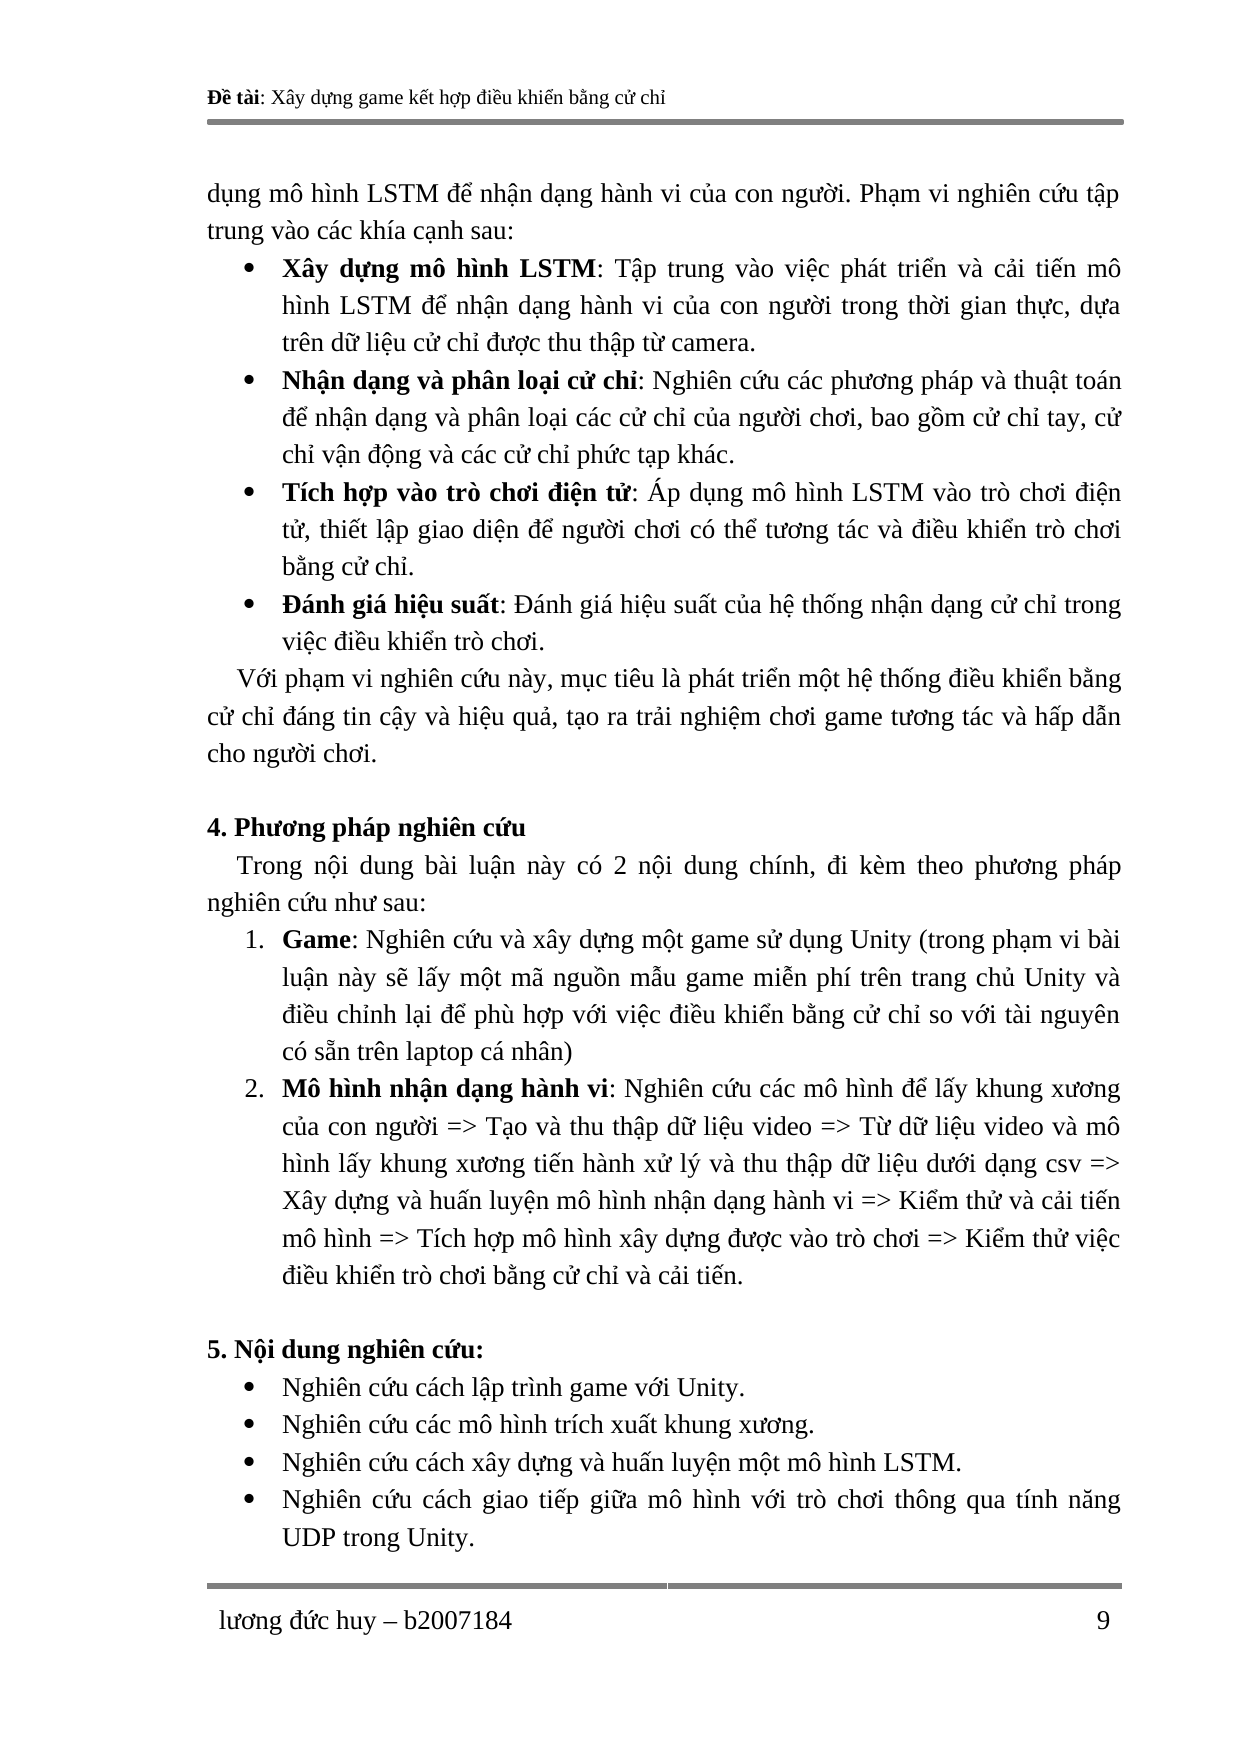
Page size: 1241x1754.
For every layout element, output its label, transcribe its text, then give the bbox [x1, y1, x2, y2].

text Với phạm vi nghiên cứu này, mục tiêu là phát triển một hệ thống điều khiển bằng cử chỉ đáng tin cậy và hiệu quả, tạo ra trải nghiệm chơi game tương tác và hấp dẫn cho người chơi. [207, 662, 1122, 768]
list Đánh giá hiệu suất: Đánh giá hiệu suất của hệ thống nhận dạng cử chỉ trong việc điều khiển trò chơi. [244, 588, 1122, 656]
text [207, 177, 1122, 246]
list Nghiên cứu cách xây dựng và huấn luyện một mô hình LSTM. [244, 1446, 1122, 1477]
text Trong nội dung bài luận này có 2 nội dung chính, đi kèm theo phương pháp nghiên cứu như sau: [207, 849, 1122, 917]
list Nhận dạng và phân loại cử chỉ: Nghiên cứu các phương pháp và thuật toán để nhận dạng và phân loại các cử chỉ của người chơi, bao gồm cử chỉ tay, cử chỉ vận động và các cử chỉ phức tạp khác. [244, 364, 1122, 469]
list Mô hình nhận dạng hành vi: Nghiên cứu các mô hình để lấy khung xương của con người => Tạo và thu thập dữ liệu video => Từ dữ liệu video và mô hình lấy khung xương tiến hành xử lý và thu thập dữ liệu dưới dạng csv => Xây dựng và huấn luyện mô hình nhận dạng hành vi => Kiểm thử và cải tiến mô hình => Tích hợp mô hình xây dựng được vào trò chơi => Kiểm thử việc điều khiển trò chơi bằng cử chỉ và cải tiến. [244, 1073, 1122, 1290]
subtitle 5. Nội dung nghiên cứu: [207, 1334, 1122, 1365]
list Nghiên cứu cách giao tiếp giữa mô hình với trò chơi thông qua tính năng UDP trong Unity. [244, 1483, 1122, 1552]
list Tích hợp vào trò chơi điện tử: Áp dụng mô hình LSTM vào trò chơi điện tử, thiết lập giao diện để người chơi có thể tương tác và điều khiển trò chơi bằng cử chỉ. [244, 476, 1122, 582]
list Xây dựng mô hình LSTM: Tập trung vào việc phát triển và cải tiến mô hình LSTM để nhận dạng hành vi của con người trong thời gian thực, dựa trên dữ liệu cử chỉ được thu thập từ camera. [244, 252, 1122, 358]
list Game: Nghiên cứu và xây dựng một game sử dụng Unity (trong phạm vi bài luận này sẽ lấy một mã nguồn mẫu game miễn phí trên trang chủ Unity và điều chỉnh lại để phù hợp với việc điều khiển bằng cử chỉ so với tài nguyên có sẵn trên laptop cá nhân) [244, 923, 1122, 1066]
list Nghiên cứu các mô hình trích xuất khung xương. [244, 1408, 1122, 1440]
subtitle 4. Phương pháp nghiên cứu [207, 812, 1122, 843]
list Nghiên cứu cách lập trình game với Unity. [244, 1371, 1122, 1402]
